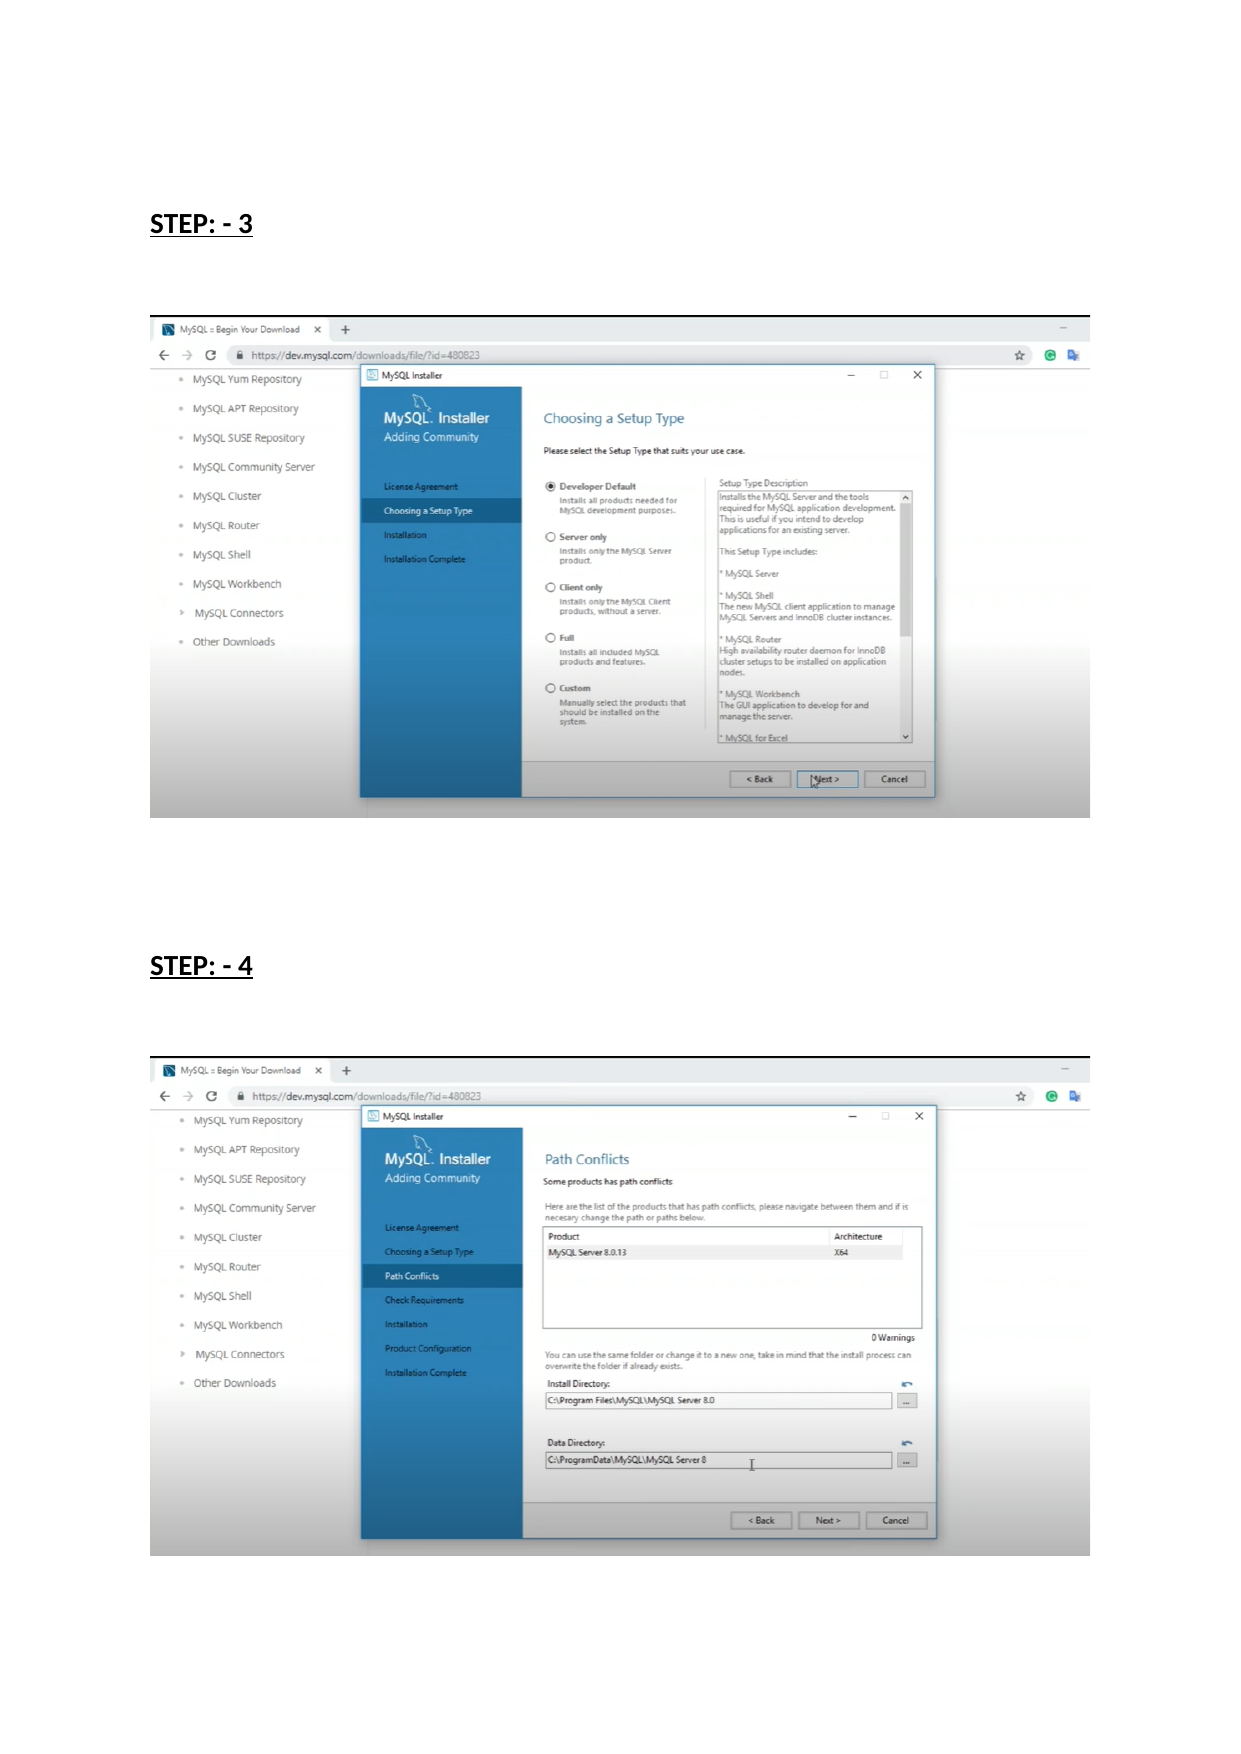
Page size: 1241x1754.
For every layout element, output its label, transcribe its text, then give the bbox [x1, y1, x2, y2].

text STEP: - 4 [150, 947, 1090, 982]
picture [150, 315, 1091, 818]
picture [150, 1056, 1091, 1556]
text STEP: - 3 [150, 205, 1090, 241]
